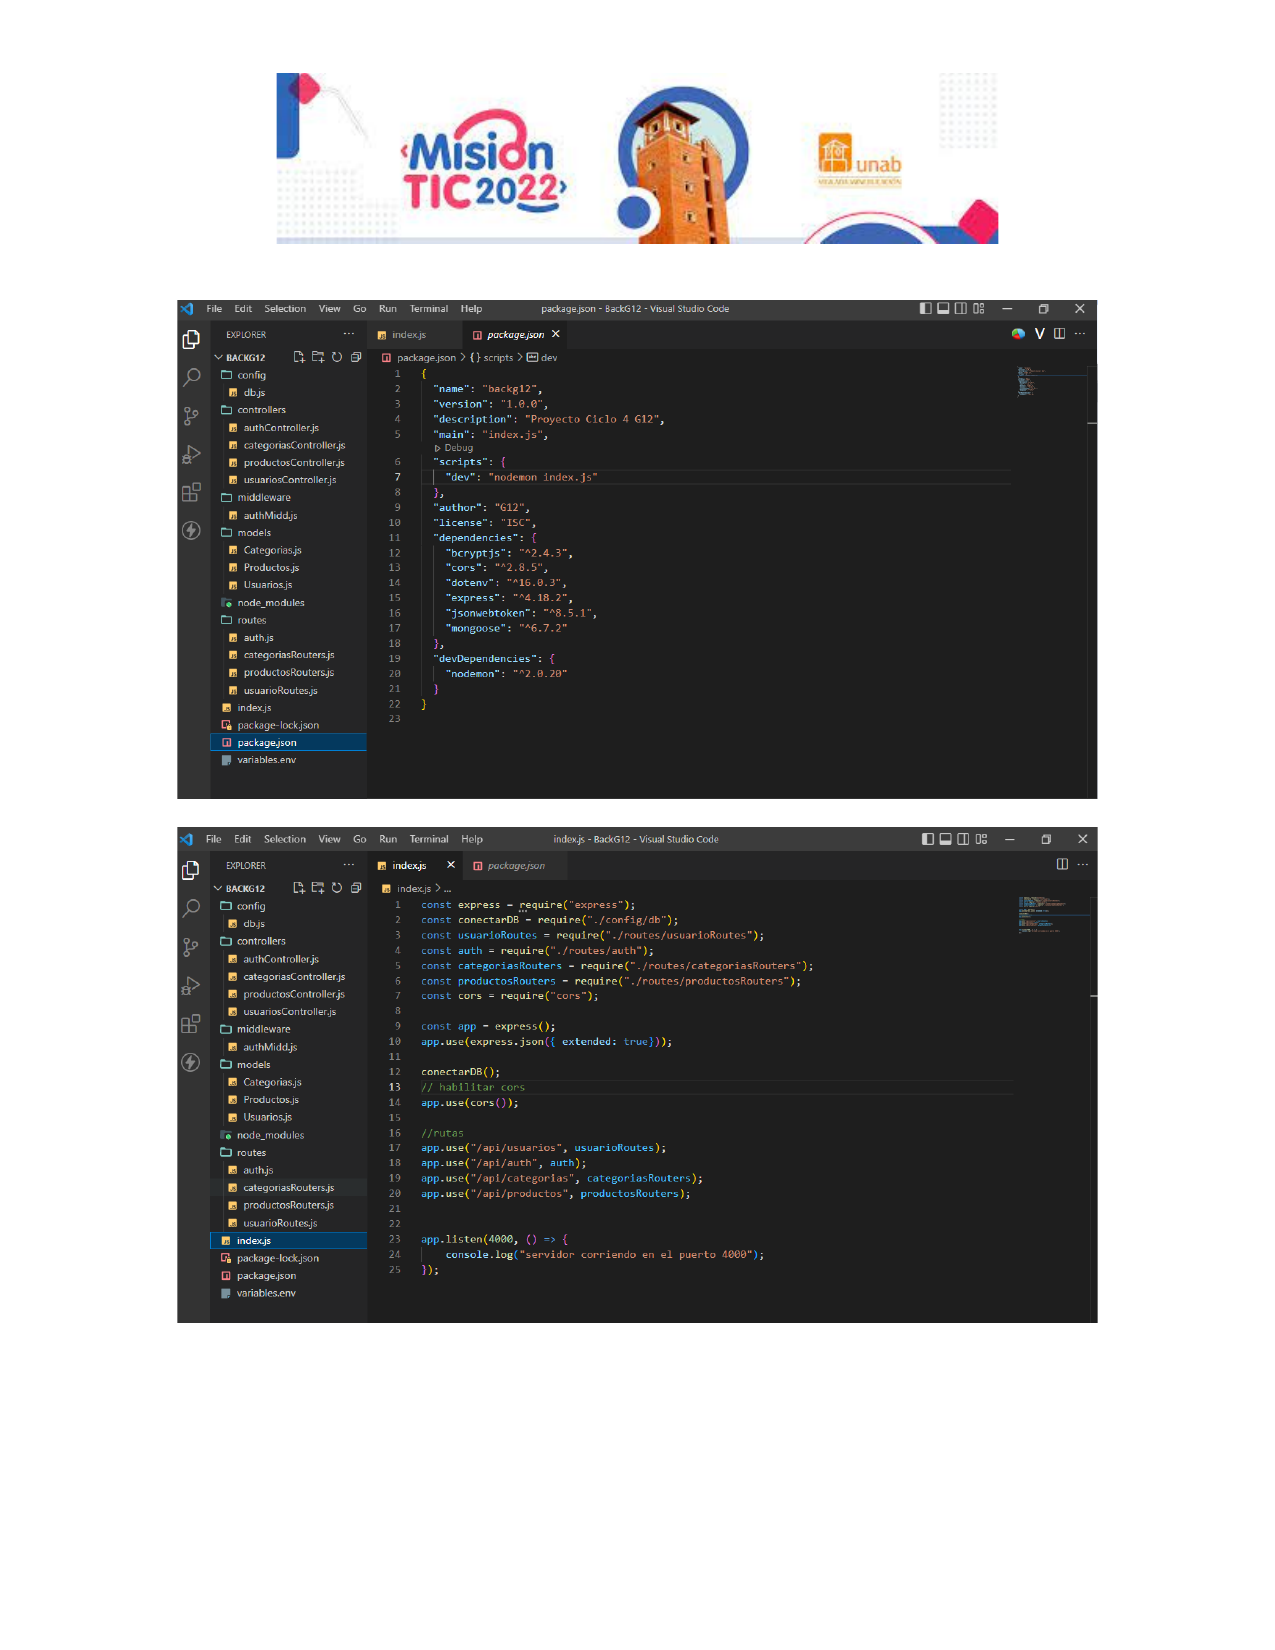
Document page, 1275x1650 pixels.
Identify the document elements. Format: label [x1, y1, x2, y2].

picture [276, 73, 999, 244]
picture [177, 300, 1098, 799]
picture [177, 827, 1098, 1323]
